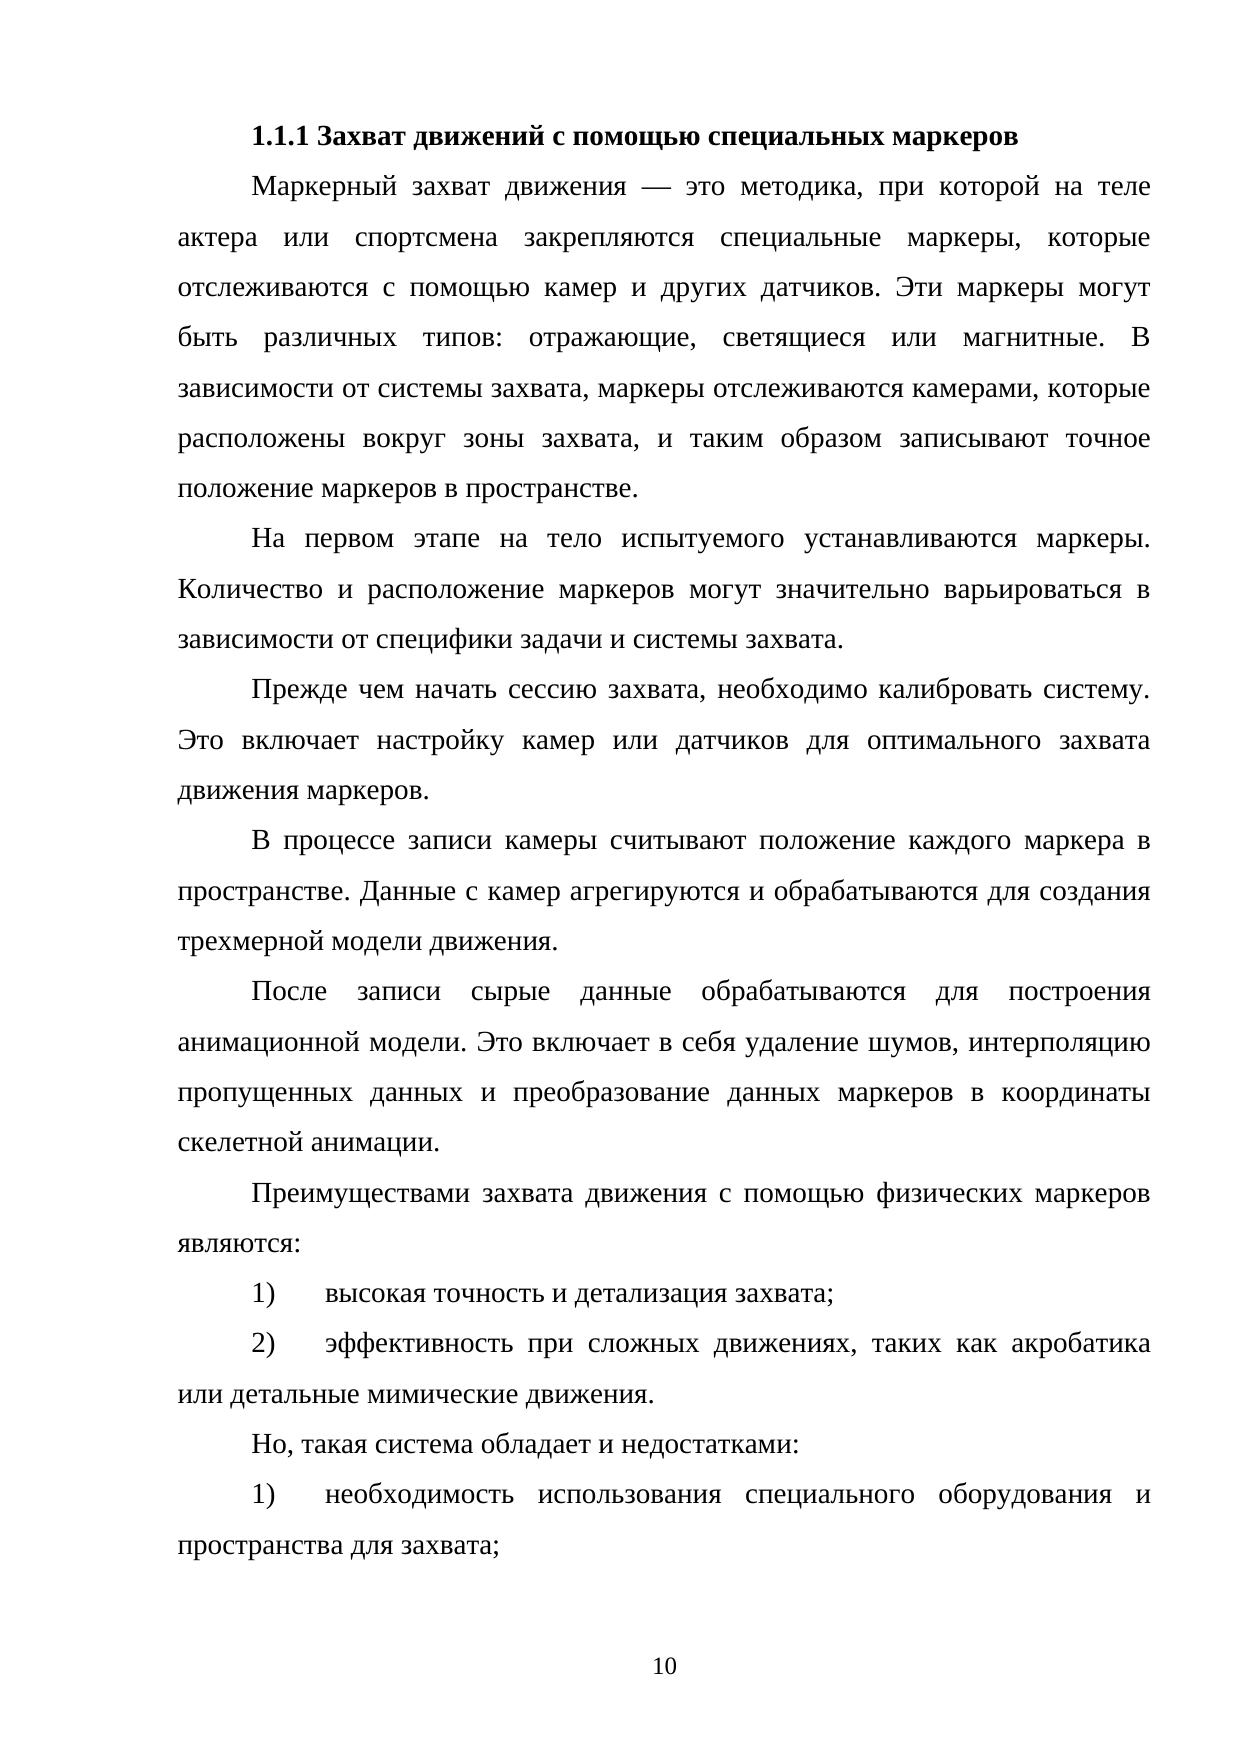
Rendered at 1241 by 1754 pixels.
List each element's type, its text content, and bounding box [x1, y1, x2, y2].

text На первом этапе на тело испытуемого устанавливаются маркеры. Количество и расположение маркеров могут значительно варьироваться в зависимости от специфики задачи и системы захвата. [177, 521, 1152, 655]
text После записи сырые данные обрабатываются для построения анимационной модели. Это включает в себя удаление шумов, интерполяцию пропущенных данных и преобразование данных маркеров в координаты скелетной анимации. [177, 973, 1152, 1158]
text Но, такая система обладает и недостатками: [177, 1426, 1152, 1460]
text Захват движений с помощью специальных маркеров [177, 118, 1152, 152]
text В процессе записи камеры считывают положение каждого маркера в пространстве. Данные с камер агрегируются и обрабатываются для создания трехмерной модели движения. [177, 822, 1152, 957]
list высокая точность и детализация захвата; [177, 1275, 1152, 1309]
text Маркерный захват движения — это методика, при которой на теле актера или спортсмена закрепляются специальные маркеры, которые отслеживаются с помощью камер и других датчиков. Эти маркеры могут быть различных типов: отражающие, светящиеся или магнитные. В зависимости от системы захвата, маркеры отслеживаются камерами, которые расположены вокруг зоны захвата, и таким образом записывают точное положение маркеров в пространстве. [177, 168, 1152, 504]
list необходимость использования специального оборудования и пространства для захвата; [177, 1477, 1152, 1560]
list эффективность при сложных движениях, таких как акробатика или детальные мимические движения. [177, 1326, 1152, 1409]
text Преимуществами захвата движения с помощью физических маркеров являются: [177, 1175, 1152, 1258]
text Прежде чем начать сессию захвата, необходимо калибровать систему. Это включает настройку камер или датчиков для оптимального захвата движения маркеров. [177, 672, 1152, 806]
